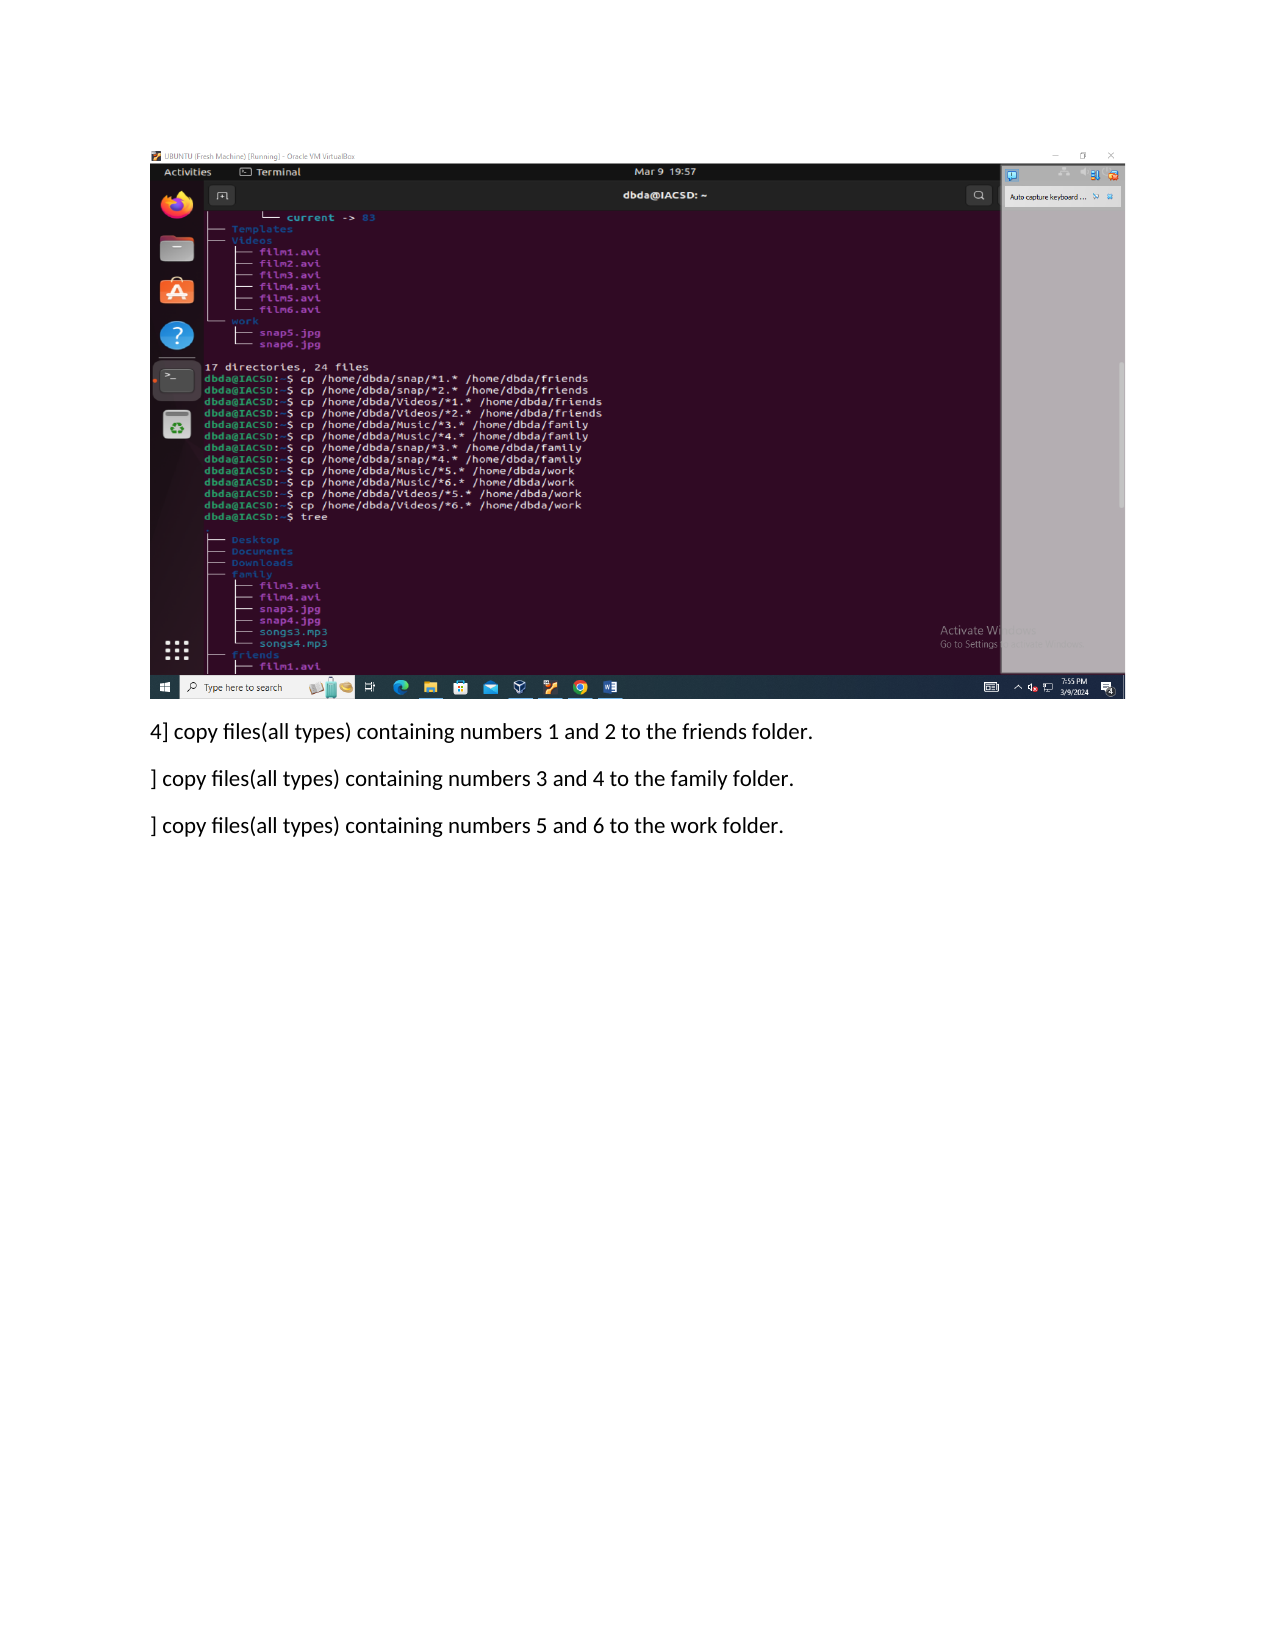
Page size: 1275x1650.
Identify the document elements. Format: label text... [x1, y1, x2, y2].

text ] copy files(all types) containing numbers 3 and 4 to the family folder. [150, 764, 1125, 792]
picture [150, 150, 1125, 699]
text 4] copy files(all types) containing numbers 1 and 2 to the friends folder. [150, 717, 1125, 745]
text ] copy files(all types) containing numbers 5 and 6 to the work folder. [150, 811, 1125, 839]
